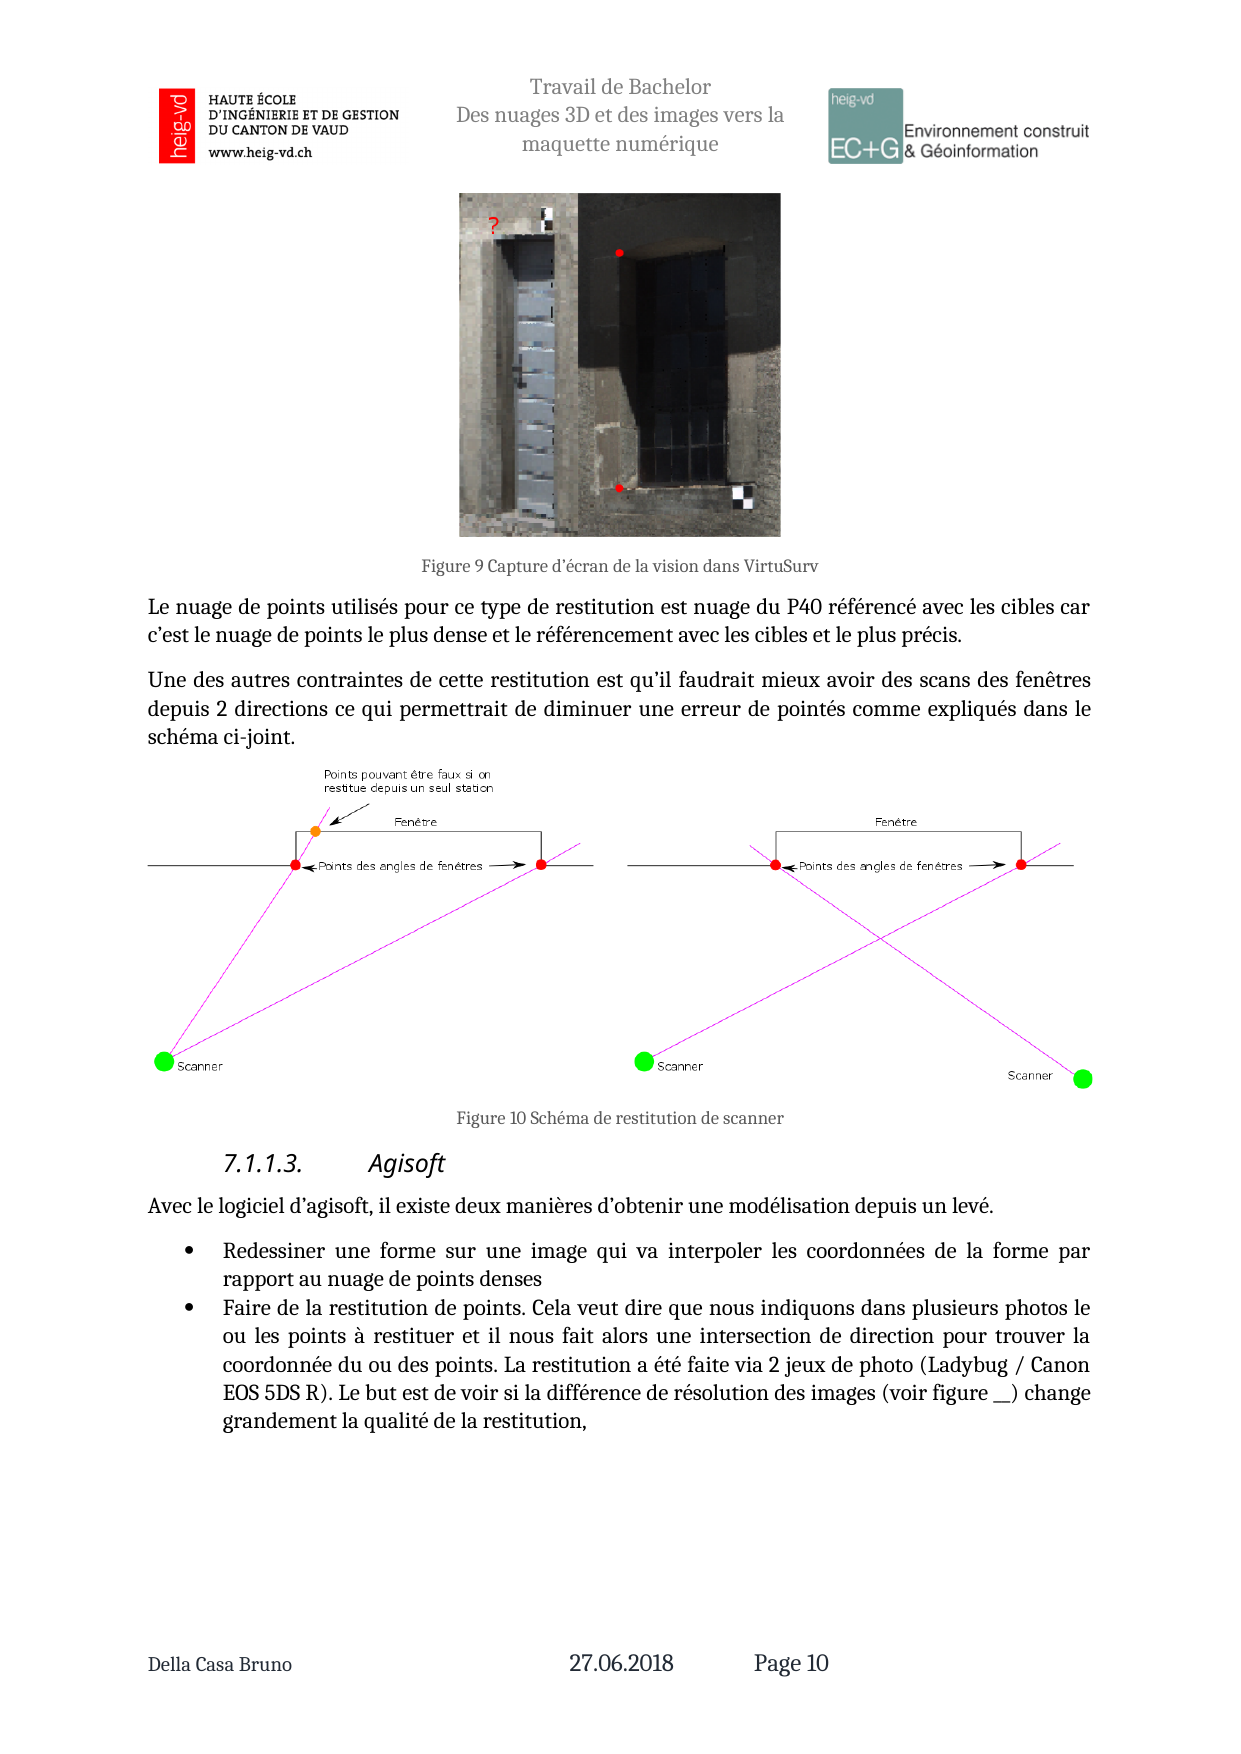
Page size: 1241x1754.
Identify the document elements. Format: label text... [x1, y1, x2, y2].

list Redessiner une forme sur une image qui va interpoler les coordonnées de la forme par rapport au nuage de points denses [185, 1238, 1093, 1292]
picture [147, 769, 1093, 1089]
text Figure 9 Capture d’écran de la vision dans VirtuSurv [148, 555, 1093, 577]
text Le nuage de points utilisés pour ce type de restitution est nuage du P40 référencé avec les cibles car c’est le nuage de points le plus dense et le référencement avec les cibles et le plus précis. [148, 594, 1093, 648]
picture [827, 87, 1093, 165]
text Figure 10 Schéma de restitution de scanner [148, 1108, 1093, 1129]
subtitle Agisoft [223, 1146, 1093, 1180]
picture [459, 193, 781, 537]
list Faire de la restitution de points. Cela veut dire que nous indiquons dans plusieurs photos le ou les points à restituer et il nous fait alors une intersection de direction pour trouver la coordonnée du ou des points. La restitution a été faite via 2 jeux de photo (Ladybug / Canon EOS 5DS R). Le but est de voir si la différence de résolution des images (voir figure __) change grandement la qualité de la restitution, [185, 1294, 1093, 1434]
text Une des autres contraintes de cette restitution est qu’il faudrait mieux avoir des scans des fenêtres depuis 2 directions ce qui permettrait de diminuer une erreur de pointés comme expliqués dans le schéma ci-joint. [148, 667, 1093, 750]
picture [147, 87, 410, 165]
text Avec le logiciel d’agisoft, il existe deux manières d’obtenir une modélisation depuis un levé. [148, 1192, 1093, 1219]
